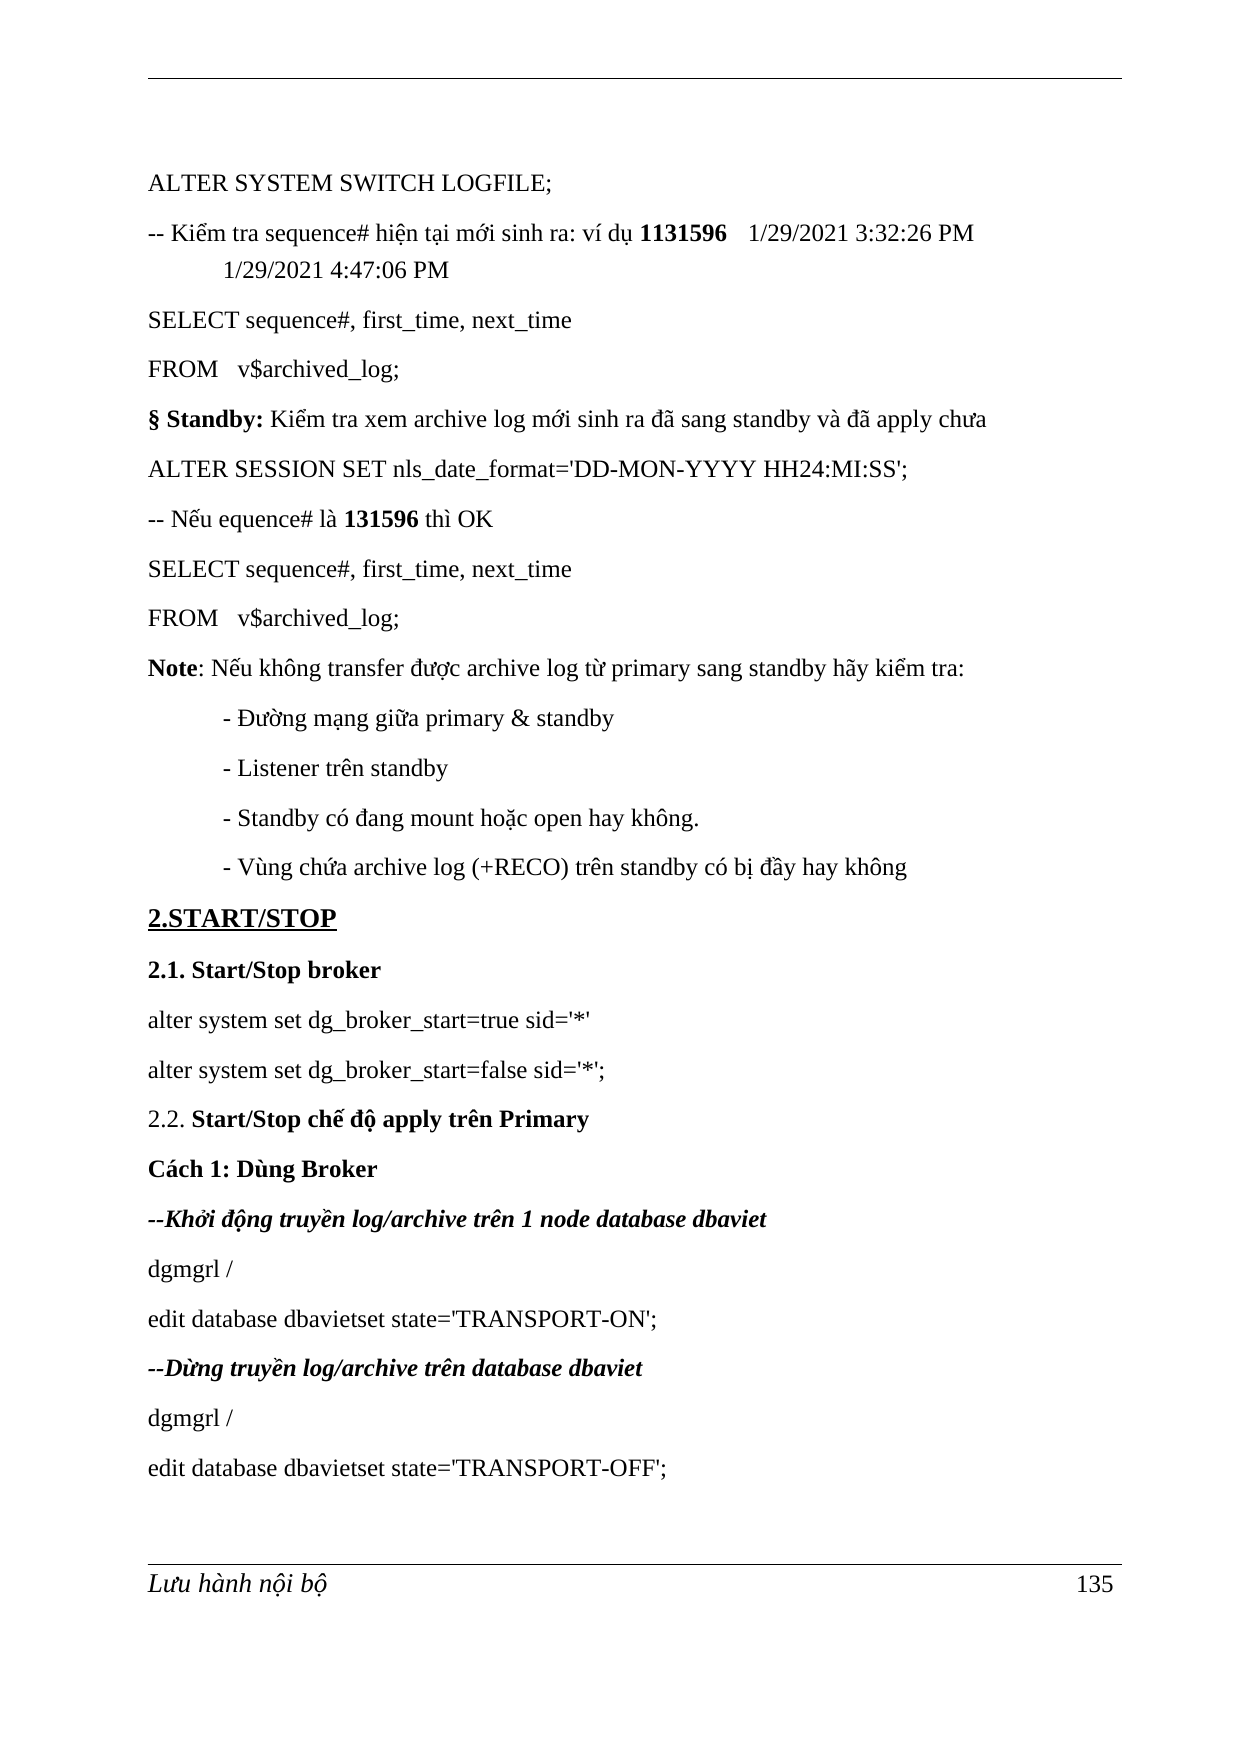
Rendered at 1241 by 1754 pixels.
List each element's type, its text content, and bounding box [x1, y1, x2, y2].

text ALTER SYSTEM SWITCH LOGFILE; [148, 168, 1122, 197]
text - Standby có đang mount hoặc open hay không. [148, 803, 1122, 831]
text --Dừng truyền log/archive trên database dbaviet [148, 1353, 1122, 1382]
text edit database dbavietset state='TRANSPORT-ON'; [148, 1304, 1122, 1332]
text dgmgrl / [148, 1403, 1122, 1432]
text SELECT sequence#, first_time, next_time [148, 305, 1122, 333]
text -- Nếu equence# là 131596 thì OK [148, 504, 1122, 533]
text --Khởi động truyền log/archive trên 1 node database dbaviet [148, 1204, 1122, 1233]
text 2.1. Start/Stop broker [148, 955, 1122, 984]
text 2.START/STOP [148, 902, 1122, 933]
text § Standby: Kiểm tra xem archive log mới sinh ra đã sang standby và đã apply chưa [148, 404, 1122, 433]
text dgmgrl / [148, 1254, 1122, 1283]
text SELECT sequence#, first_time, next_time [148, 554, 1122, 582]
text Cách 1: Dùng Broker [148, 1154, 1122, 1183]
text alter system set dg_broker_start=false sid='*'; [148, 1055, 1122, 1083]
text ALTER SESSION SET nls_date_format='DD-MON-YYYY HH24:MI:SS'; [148, 454, 1122, 483]
text Note: Nếu không transfer được archive log từ primary sang standby hãy kiểm tra: [148, 653, 1122, 682]
text - Listener trên standby [148, 753, 1122, 782]
text FROM v$archived_log; [148, 354, 1122, 383]
text 2.2. Start/Stop chế độ apply trên Primary [148, 1104, 1122, 1133]
text - Đường mạng giữa primary & standby [148, 703, 1122, 732]
text edit database dbavietset state='TRANSPORT-OFF'; [148, 1453, 1122, 1482]
text alter system set dg_broker_start=true sid='*' [148, 1005, 1122, 1034]
text -- Kiểm tra sequence# hiện tại mới sinh ra: ví dụ 1131596 1/29/2021 3:32:26 PM 1/29/2021 4:47:06 PM [148, 218, 1122, 284]
text FROM v$archived_log; [148, 603, 1122, 632]
text - Vùng chứa archive log (+RECO) trên standby có bị đầy hay không [148, 852, 1122, 881]
